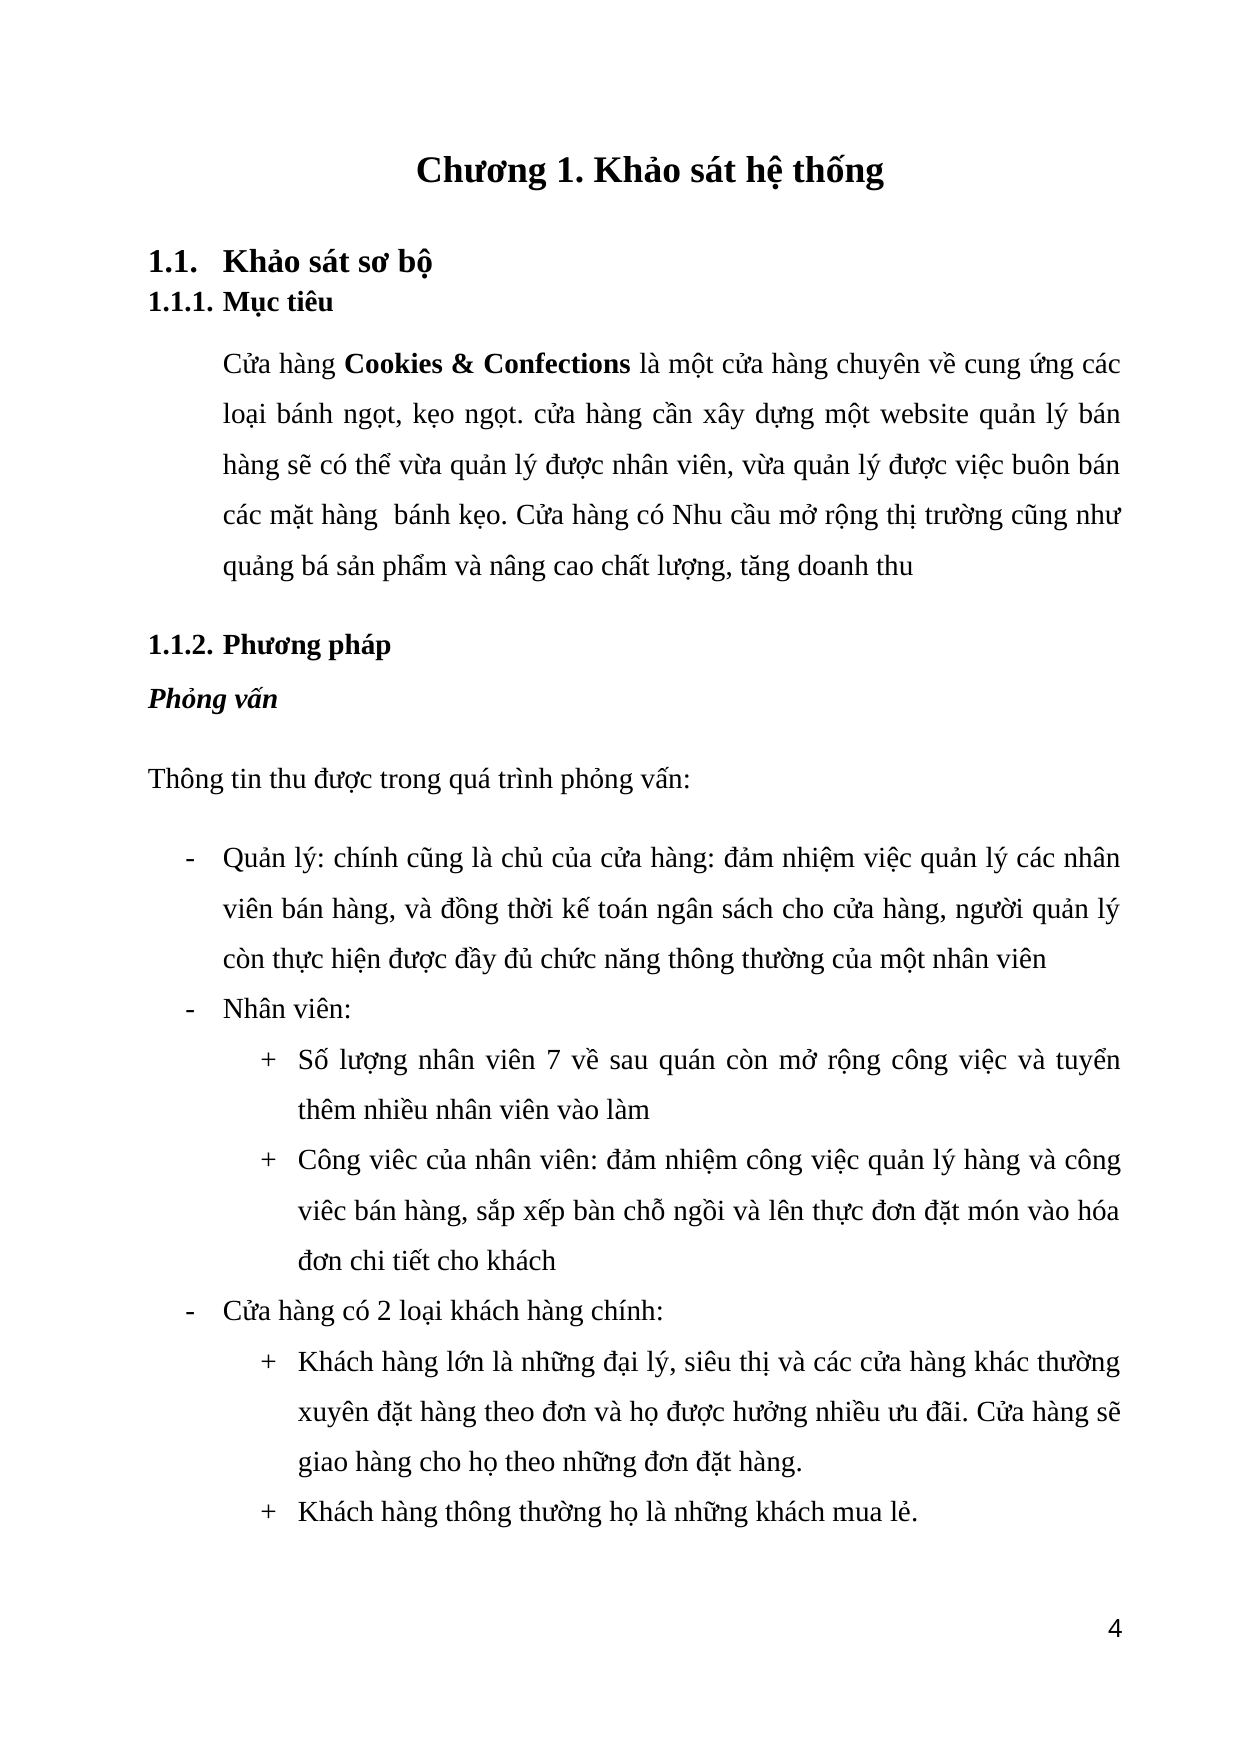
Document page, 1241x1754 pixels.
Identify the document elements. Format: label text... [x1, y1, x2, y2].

subtitle Phương pháp [148, 627, 1122, 661]
text Cửa hàng Cookies & Confections là một cửa hàng chuyên về cung ứng các loại bánh ngọt, kẹo ngọt. cửa hàng cần xây dựng một website quản lý bán hàng sẽ có thể vừa quản lý được nhân viên, vừa quản lý được việc buôn bán các mặt hàng bánh kẹo. Cửa hàng có Nhu cầu mở rộng thị trường cũng như quảng bá sản phẩm và nâng cao chất lượng, tăng doanh thu [223, 346, 1122, 581]
list Cửa hàng có 2 loại khách hàng chính: [185, 1293, 1122, 1327]
list Khách hàng thông thường họ là những khách mua lẻ. [260, 1494, 1122, 1528]
text Thông tin thu được trong quá trình phỏng vấn: [148, 761, 1122, 794]
subtitle Phỏng vấn [148, 682, 1122, 715]
list Công viêc của nhân viên: đảm nhiệm công việc quản lý hàng và công viêc bán hàng, sắp xếp bàn chỗ ngồi và lên thực đơn đặt món vào hóa đơn chi tiết cho khách [260, 1142, 1122, 1277]
list Số lượng nhân viên 7 về sau quán còn mở rộng công việc và tuyển thêm nhiều nhân viên vào làm [260, 1042, 1122, 1126]
subtitle Khảo sát sơ bộ [148, 241, 1122, 279]
list Nhân viên: [185, 991, 1122, 1025]
subtitle Chương 1. Khảo sát hệ thống [118, 147, 1122, 190]
list Quản lý: chính cũng là chủ của cửa hàng: đảm nhiệm việc quản lý các nhân viên bán hàng, và đồng thời kế toán ngân sách cho cửa hàng, người quản lý còn thực hiện được đầy đủ chức năng thông thường của một nhân viên [185, 841, 1122, 975]
list Khách hàng lớn là những đại lý, siêu thị và các cửa hàng khác thường xuyên đặt hàng theo đơn và họ được hưởng nhiều ưu đãi. Cửa hàng sẽ giao hàng cho họ theo những đơn đặt hàng. [260, 1344, 1122, 1478]
subtitle Mục tiêu [148, 284, 1122, 317]
